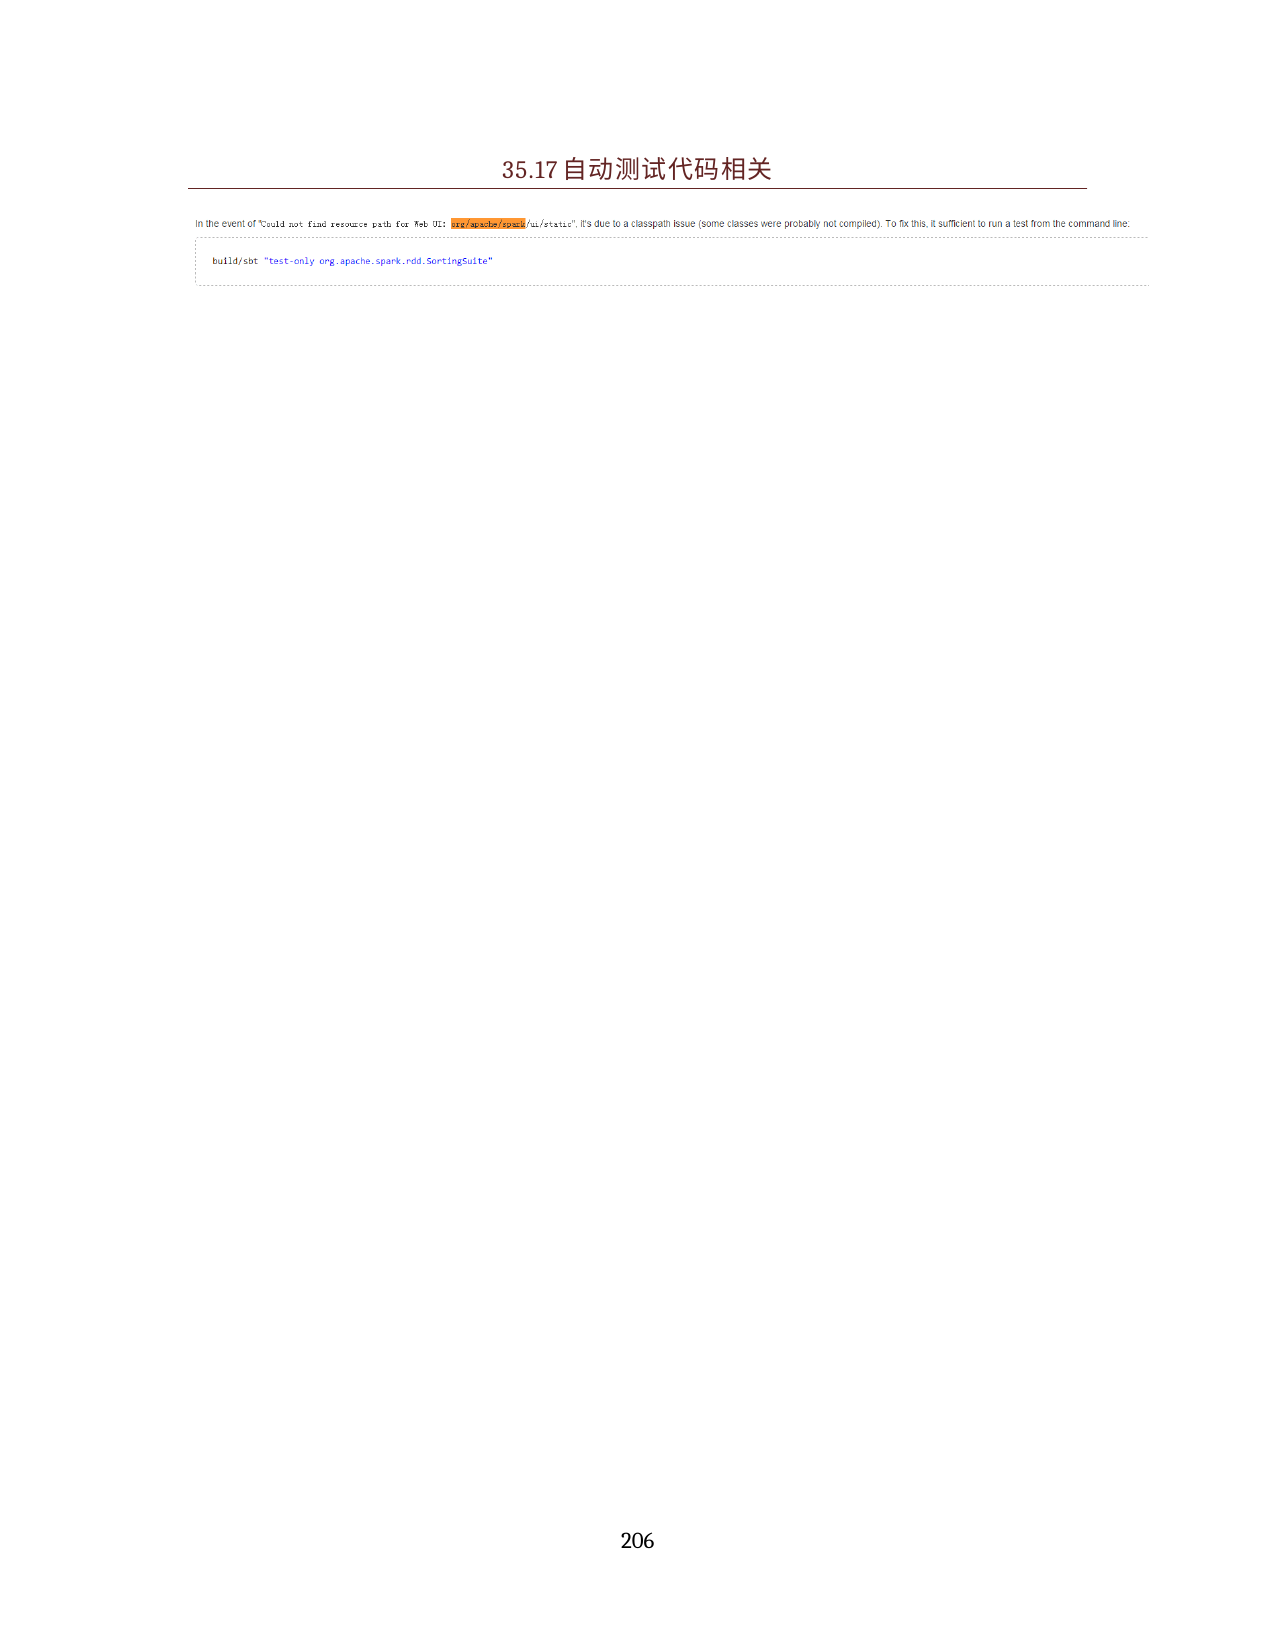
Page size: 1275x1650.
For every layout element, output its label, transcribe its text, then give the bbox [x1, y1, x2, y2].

subtitle 自动测试代码相关 [187, 150, 1087, 189]
picture [187, 212, 1149, 293]
